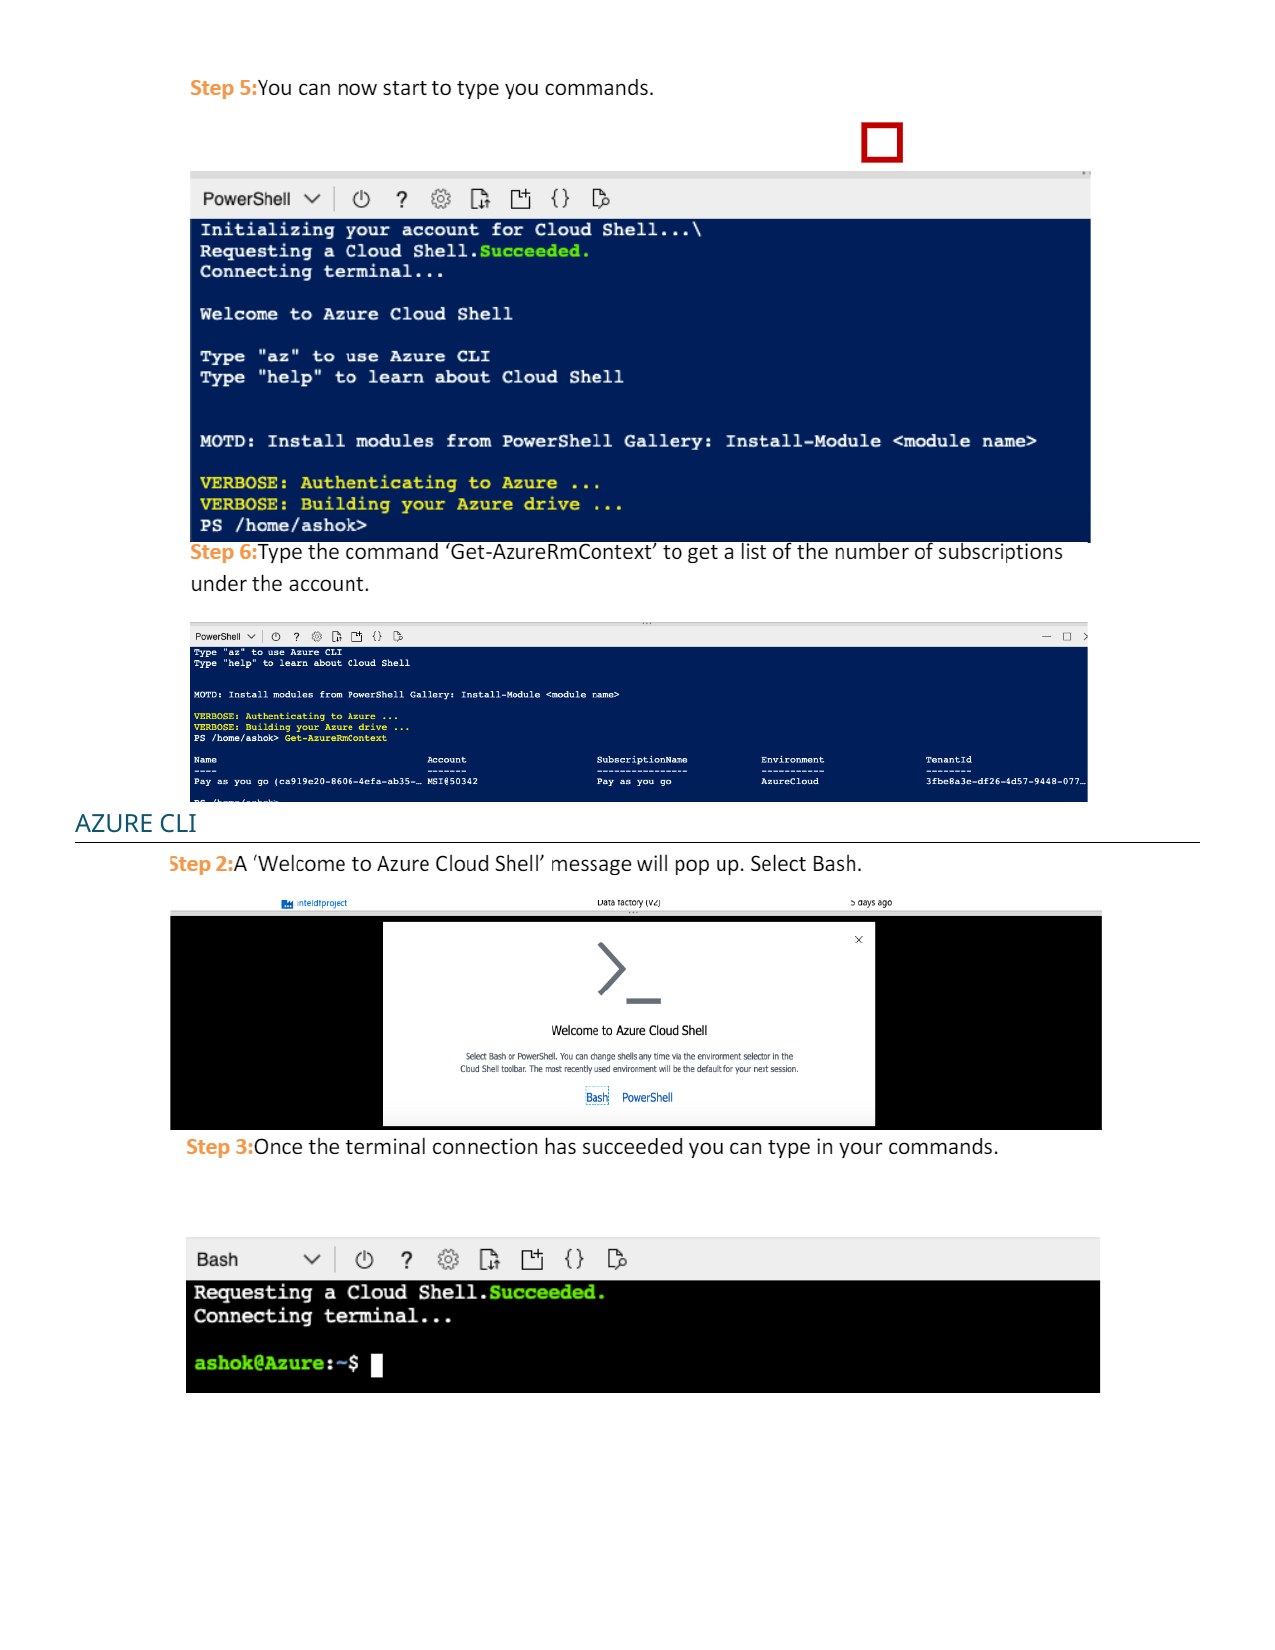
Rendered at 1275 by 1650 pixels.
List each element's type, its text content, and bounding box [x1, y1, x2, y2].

picture [184, 75, 1091, 802]
subtitle AZURE CLI [75, 806, 1200, 842]
picture [170, 846, 1105, 1393]
